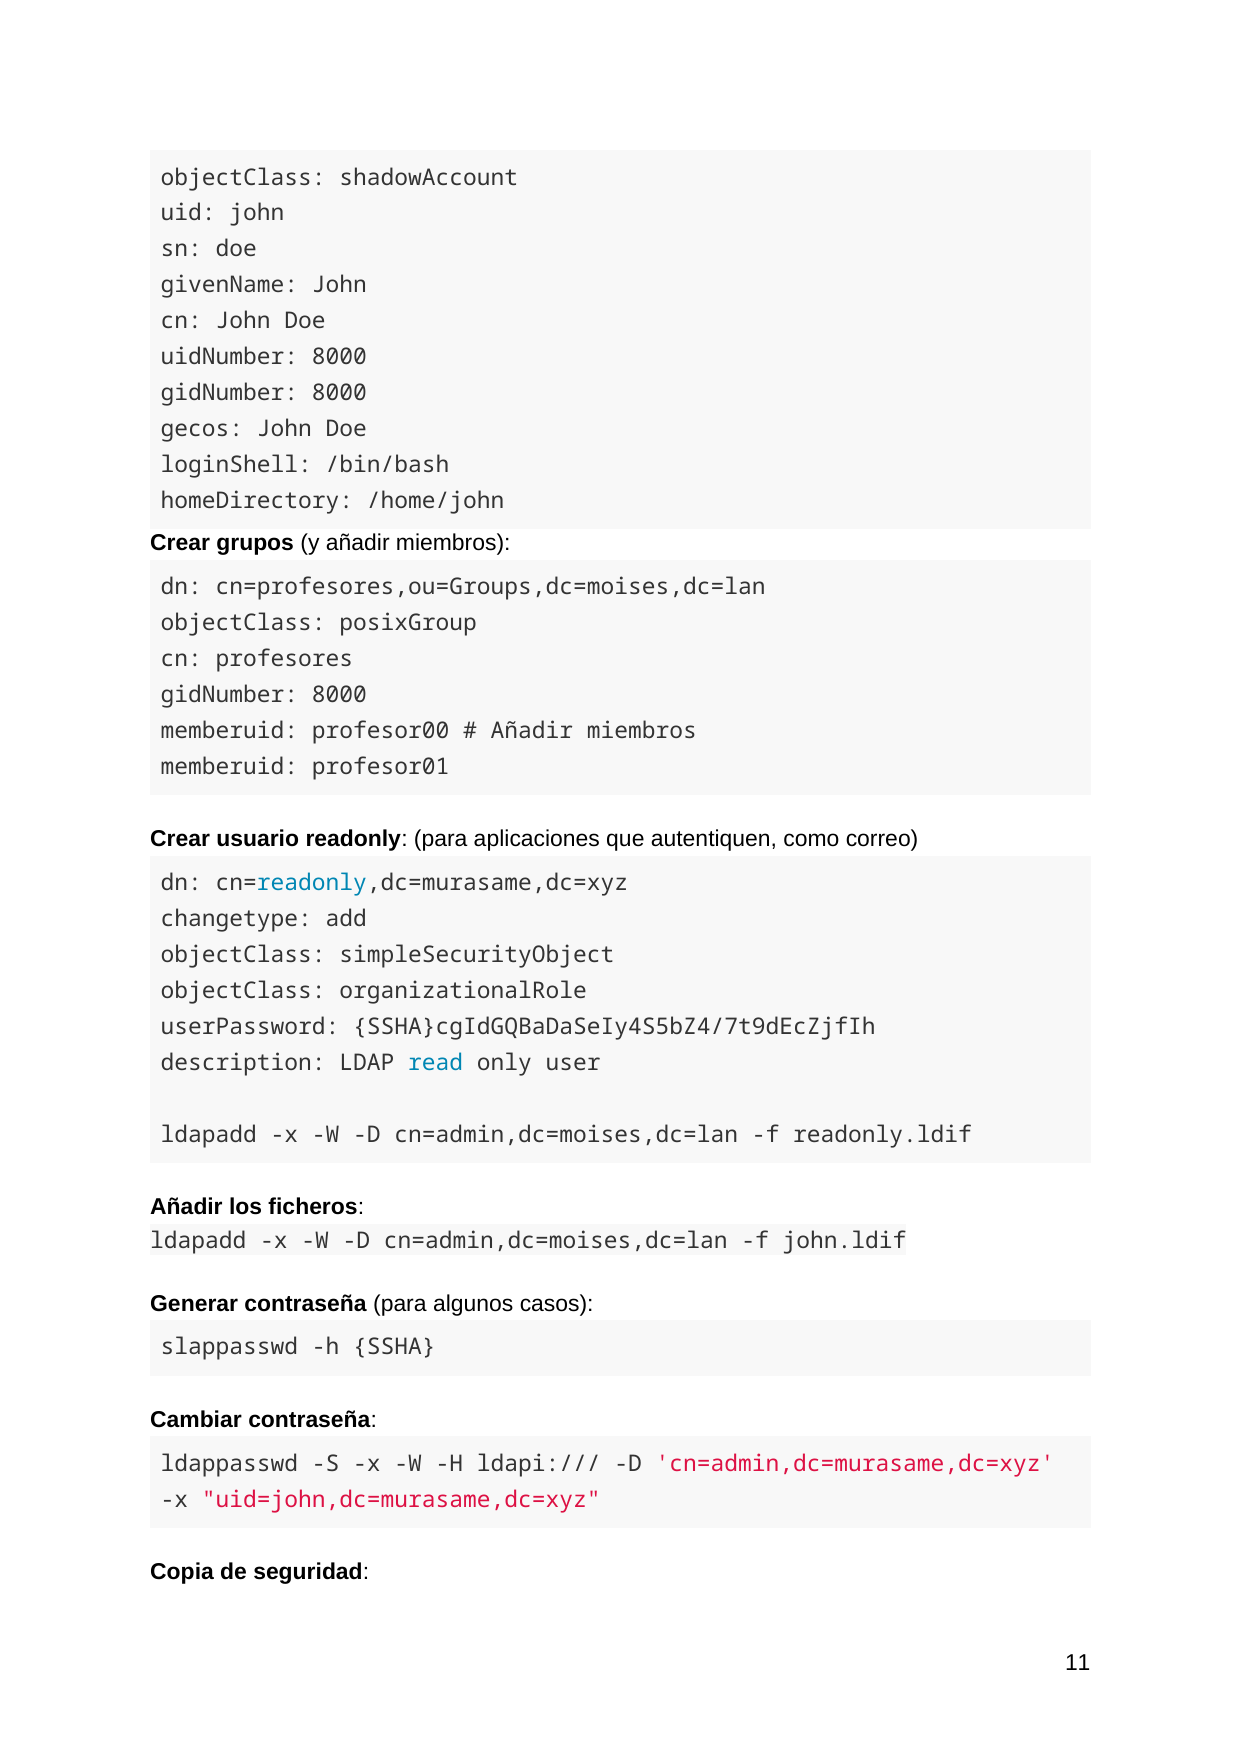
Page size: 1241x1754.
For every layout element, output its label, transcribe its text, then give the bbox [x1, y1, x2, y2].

table_header slappasswd -h {SSHA} [150, 1320, 1091, 1376]
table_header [150, 150, 1091, 529]
table_header dn: cn=readonly,dc=murasame,dc=xyz changetype: add objectClass: simpleSecurityObject objectClass: organizationalRole userPassword: {SSHA}cgIdGQBaDaSeIy4S5bZ4/7t9dEcZjfIh description: LDAP read only user ldapadd -x -W -D cn=admin,dc=moises,dc=lan -f readonly.ldif [150, 856, 1091, 1163]
text Cambiar contraseña: [150, 1406, 1090, 1432]
text Crear grupos (y añadir miembros): [150, 529, 1090, 556]
table_header dn: cn=profesores,ou=Groups,dc=moises,dc=lan objectClass: posixGroup cn: profesores gidNumber: 8000 memberuid: profesor00 # Añadir miembros memberuid: profesor01 [150, 560, 1091, 795]
text ldapadd -x -W -D cn=admin,dc=moises,dc=lan -f john.ldif [150, 1223, 1090, 1255]
text Copia de seguridad: [150, 1558, 1090, 1585]
text Crear usuario readonly: (para aplicaciones que autentiquen, como correo) [150, 825, 1090, 852]
table_header ldappasswd -S -x -W -H ldapi:/// -D 'cn=admin,dc=murasame,dc=xyz' -x "uid=john,dc=murasame,dc=xyz" [150, 1436, 1091, 1528]
text Añadir los ficheros: [150, 1193, 1090, 1220]
text Generar contraseña (para algunos casos): [150, 1290, 1090, 1316]
